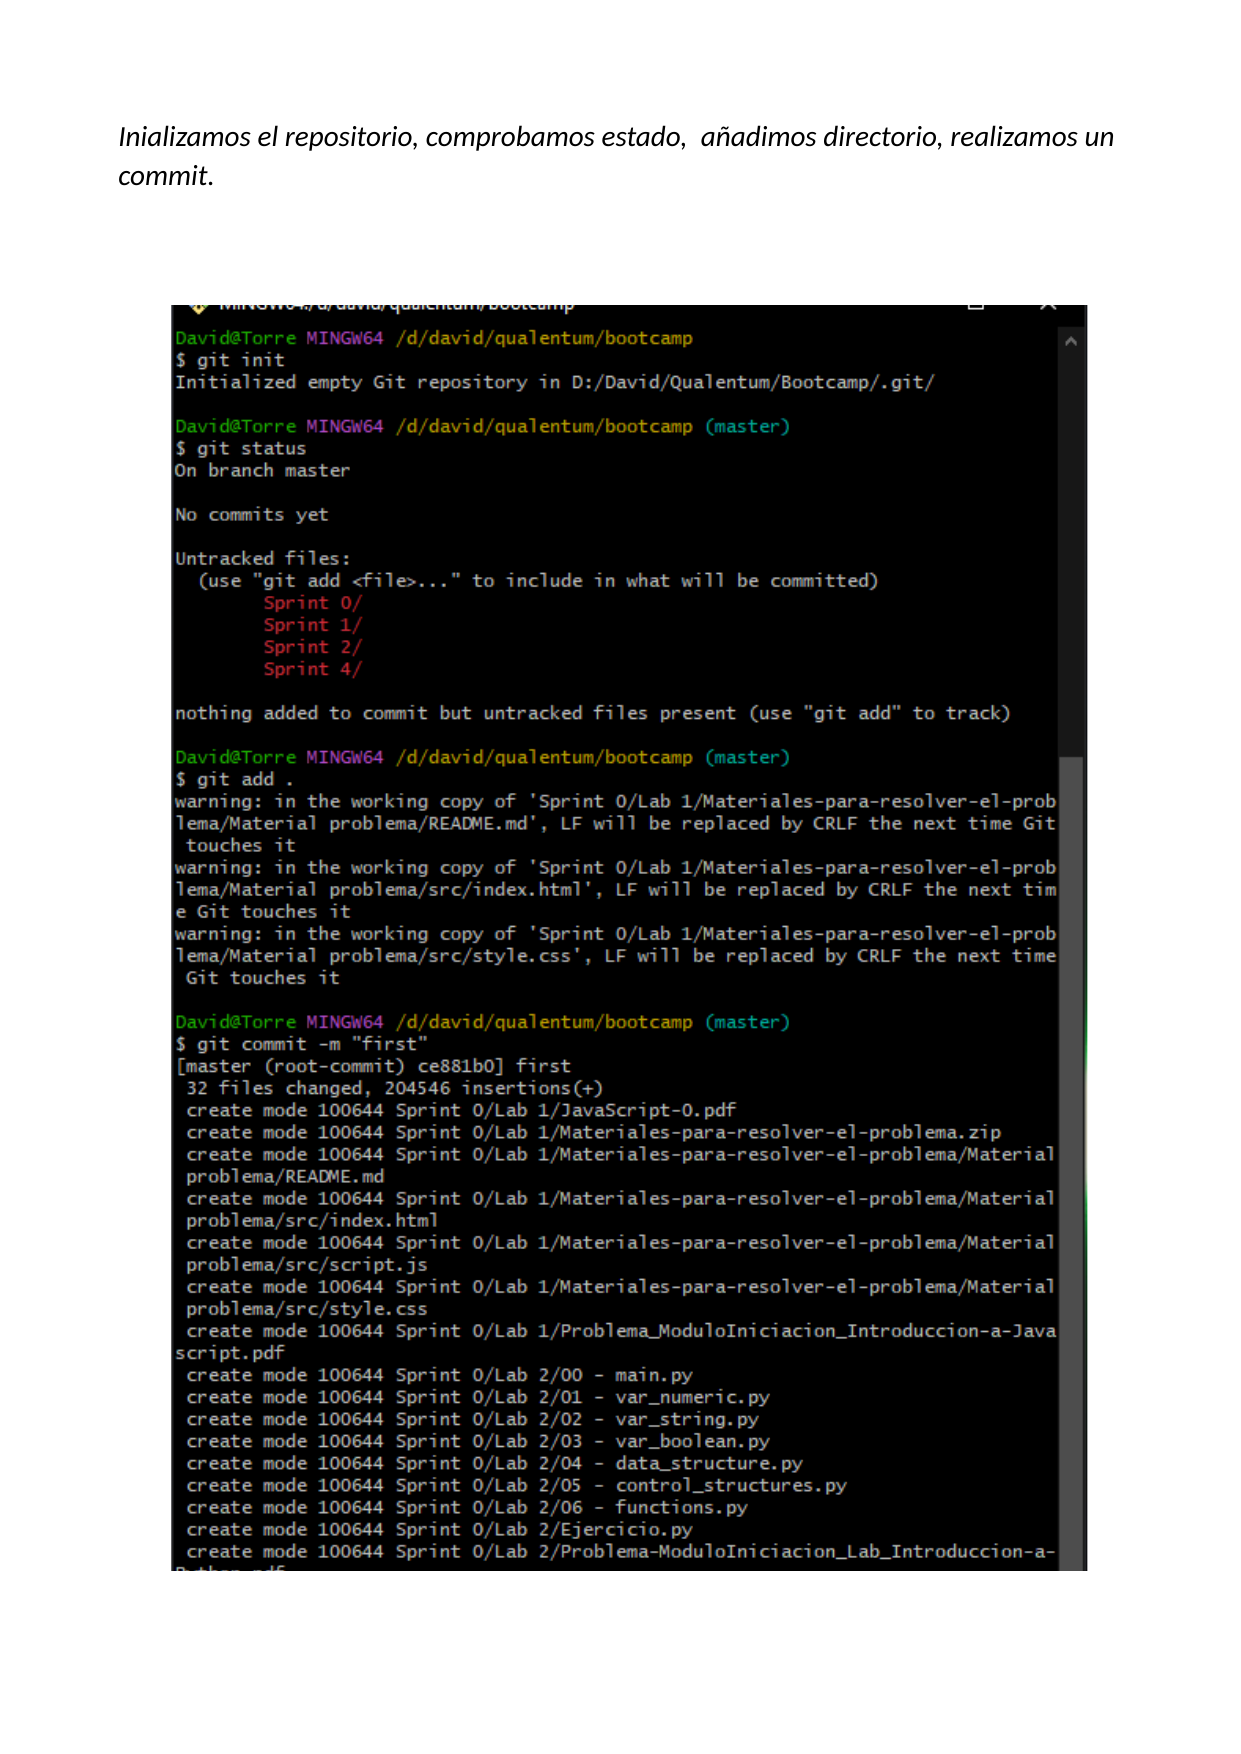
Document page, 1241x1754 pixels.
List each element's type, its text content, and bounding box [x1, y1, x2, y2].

text Inializamos el repositorio, comprobamos estado, añadimos directorio, realizamos un commit. [118, 118, 1165, 192]
picture [171, 305, 1088, 1571]
